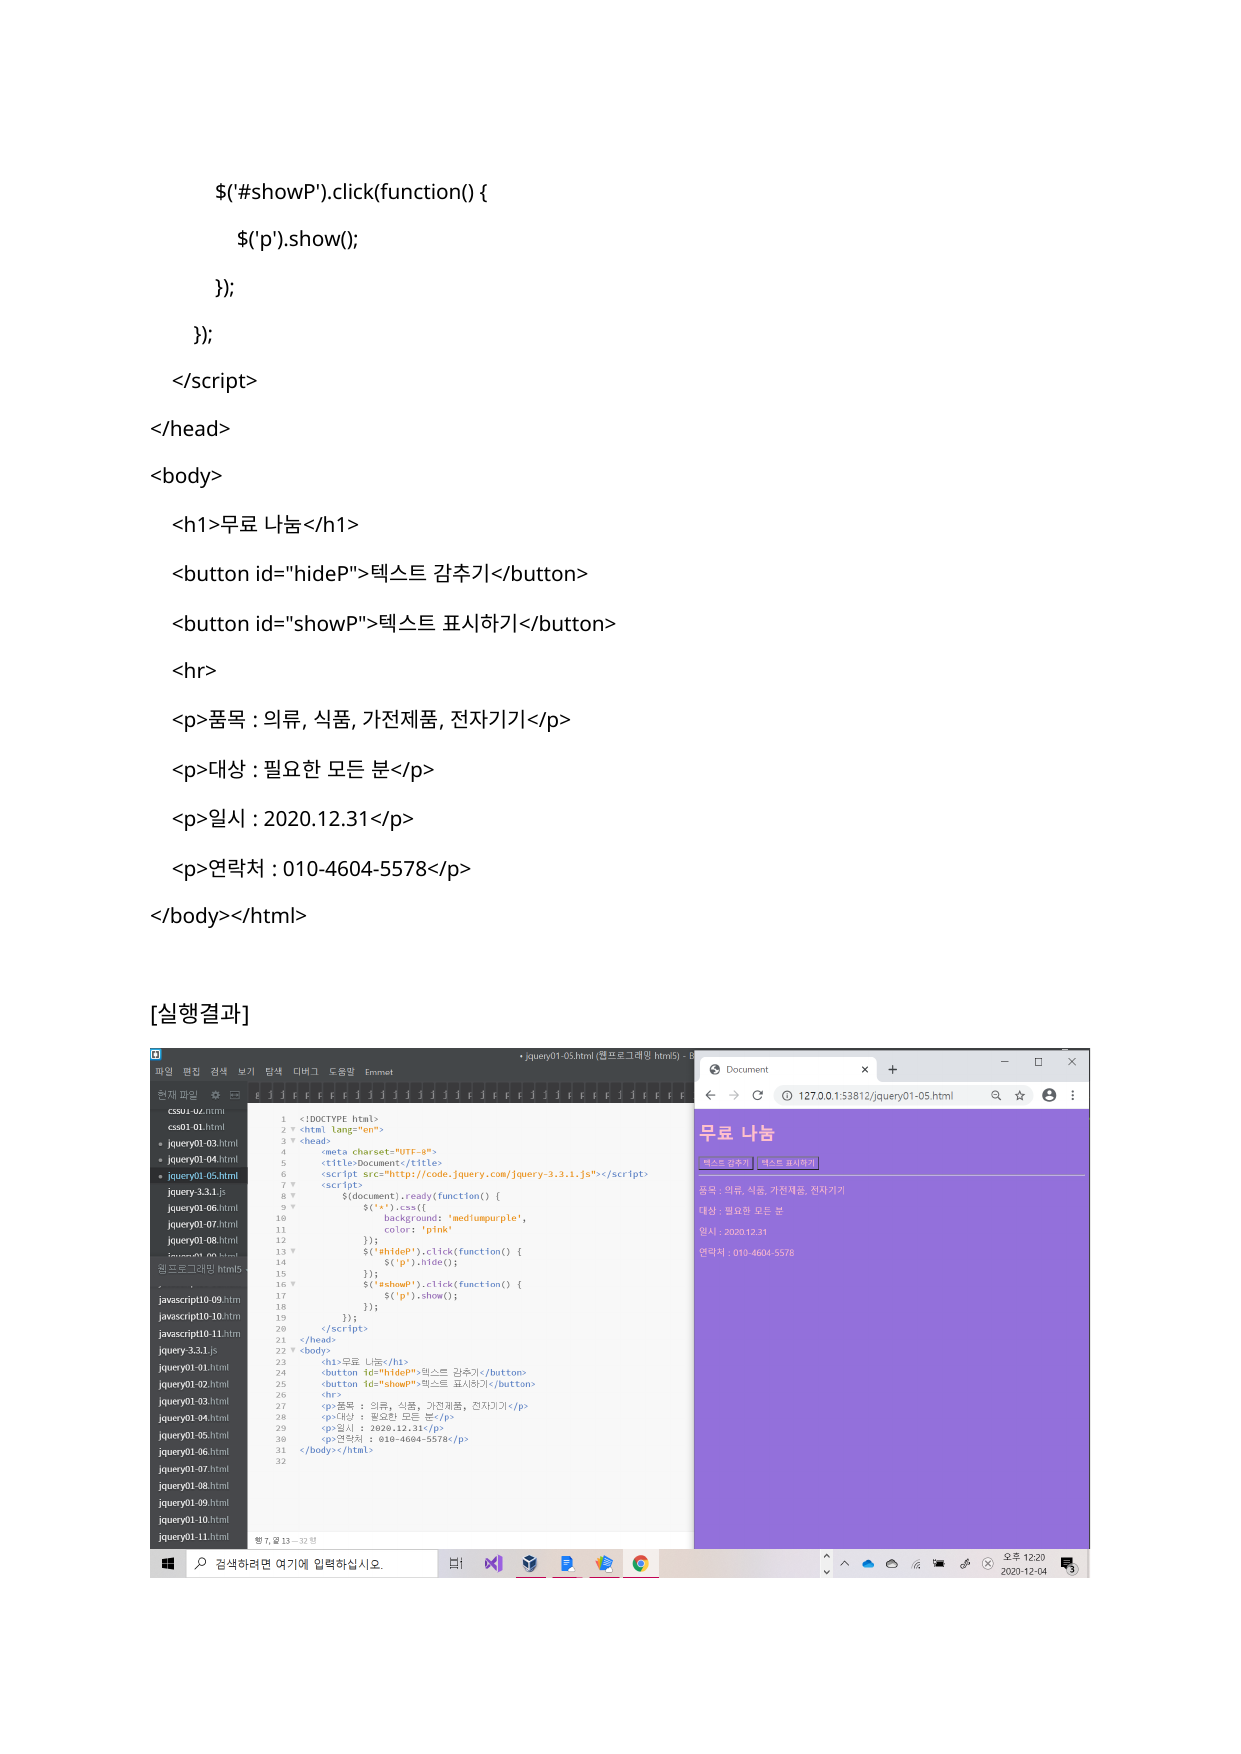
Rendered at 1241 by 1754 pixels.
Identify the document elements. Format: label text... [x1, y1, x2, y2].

text <hr> [150, 656, 1090, 685]
text }); [150, 272, 1090, 300]
text </head> [150, 414, 1090, 442]
text <p>일시 : 2020.12.31</p> [150, 802, 1090, 833]
text <button id="showP">텍스트 표시하기</button> [150, 607, 1090, 637]
text [실행결과] [150, 996, 1090, 1029]
text </body></html> [150, 901, 1090, 929]
text <p>품목 : 의류, 식품, 가전제품, 전자기기</p> [150, 704, 1090, 734]
text </script> [150, 366, 1090, 395]
text $('p').show(); [150, 224, 1090, 253]
text <h1>무료 나눔</h1> [150, 508, 1090, 538]
text <body> [150, 461, 1090, 489]
picture [150, 1048, 1091, 1578]
text <p>연락처 : 010-4604-5578</p> [150, 852, 1090, 882]
text }); [150, 319, 1090, 347]
text <p>대상 : 필요한 모든 분</p> [150, 753, 1090, 783]
text <button id="hideP">텍스트 감추기</button> [150, 558, 1090, 588]
text $('#showP').click(function() { [150, 177, 1090, 206]
